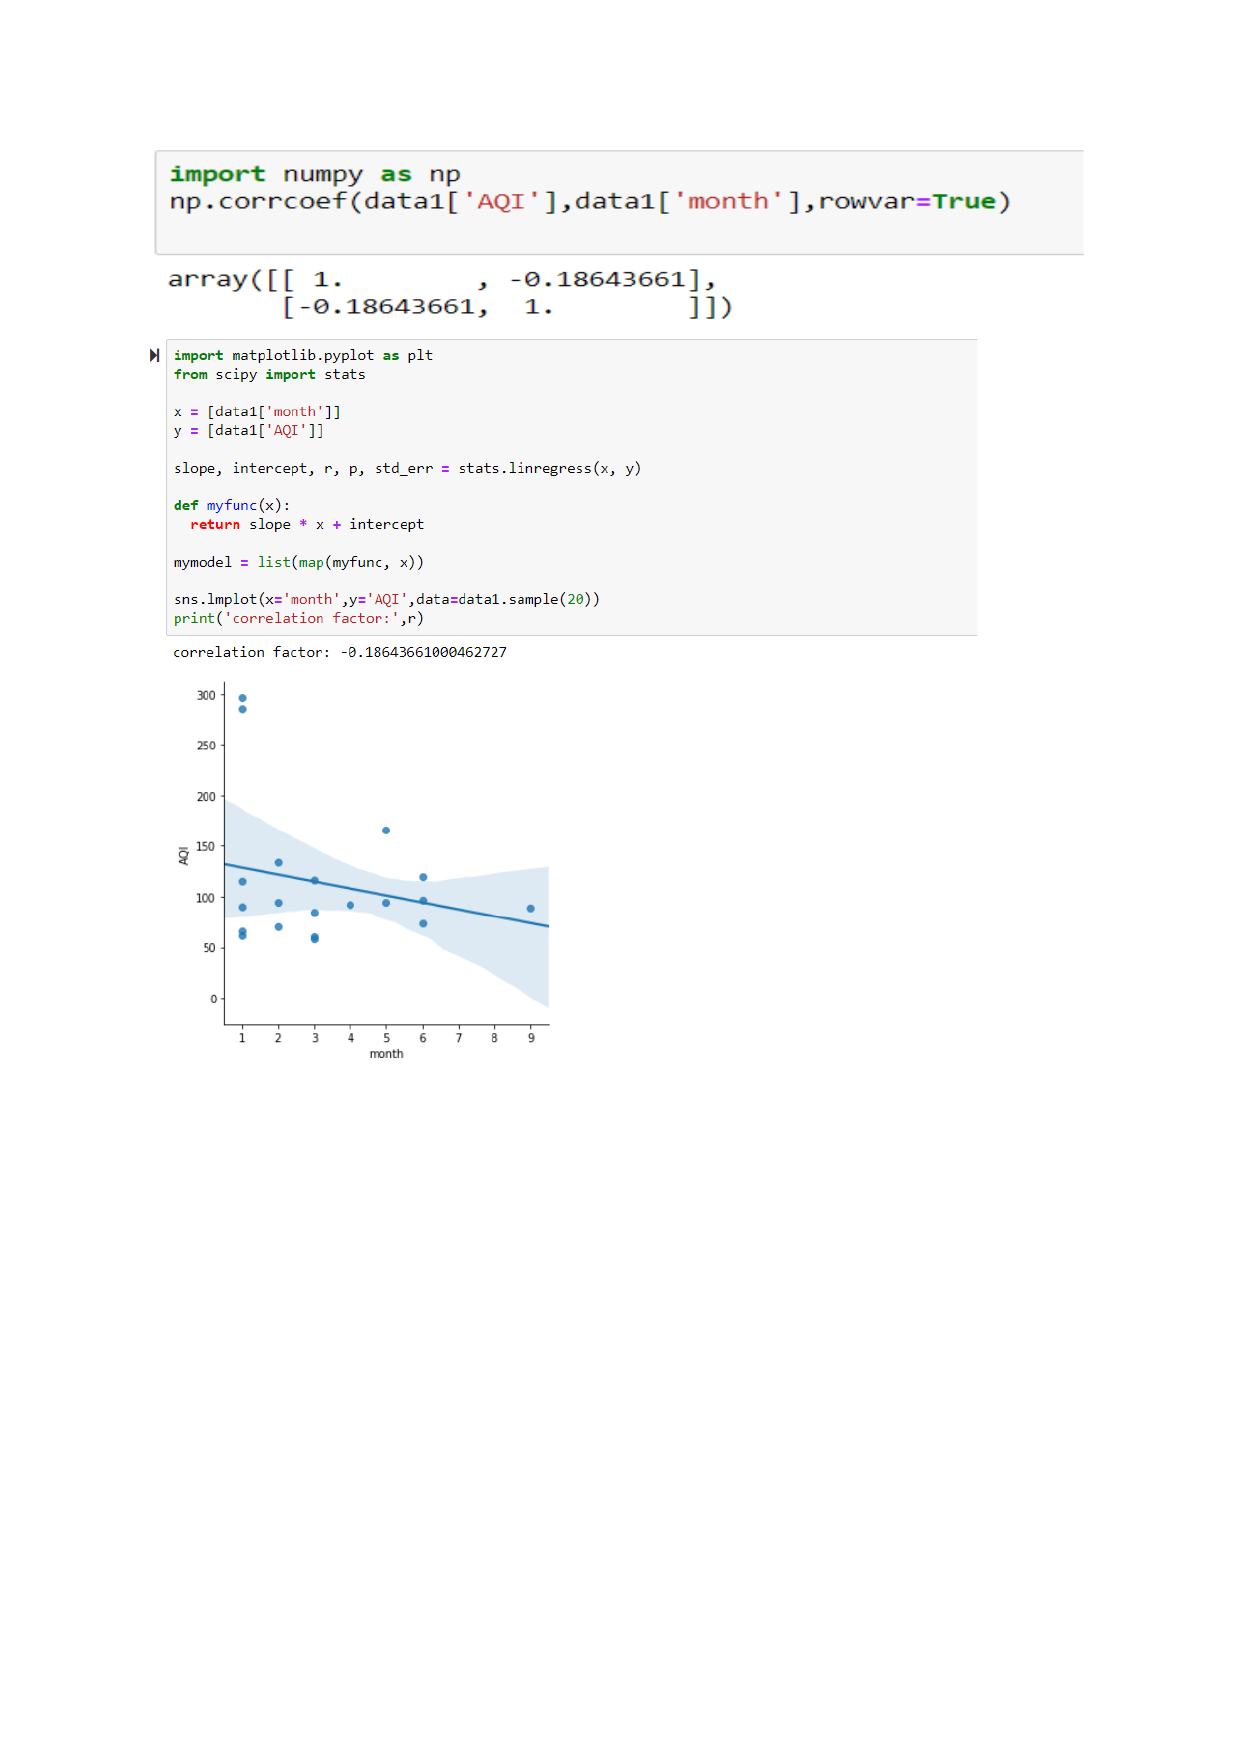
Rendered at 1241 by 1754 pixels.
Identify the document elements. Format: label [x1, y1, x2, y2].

picture [150, 326, 978, 1085]
picture [150, 150, 1084, 324]
